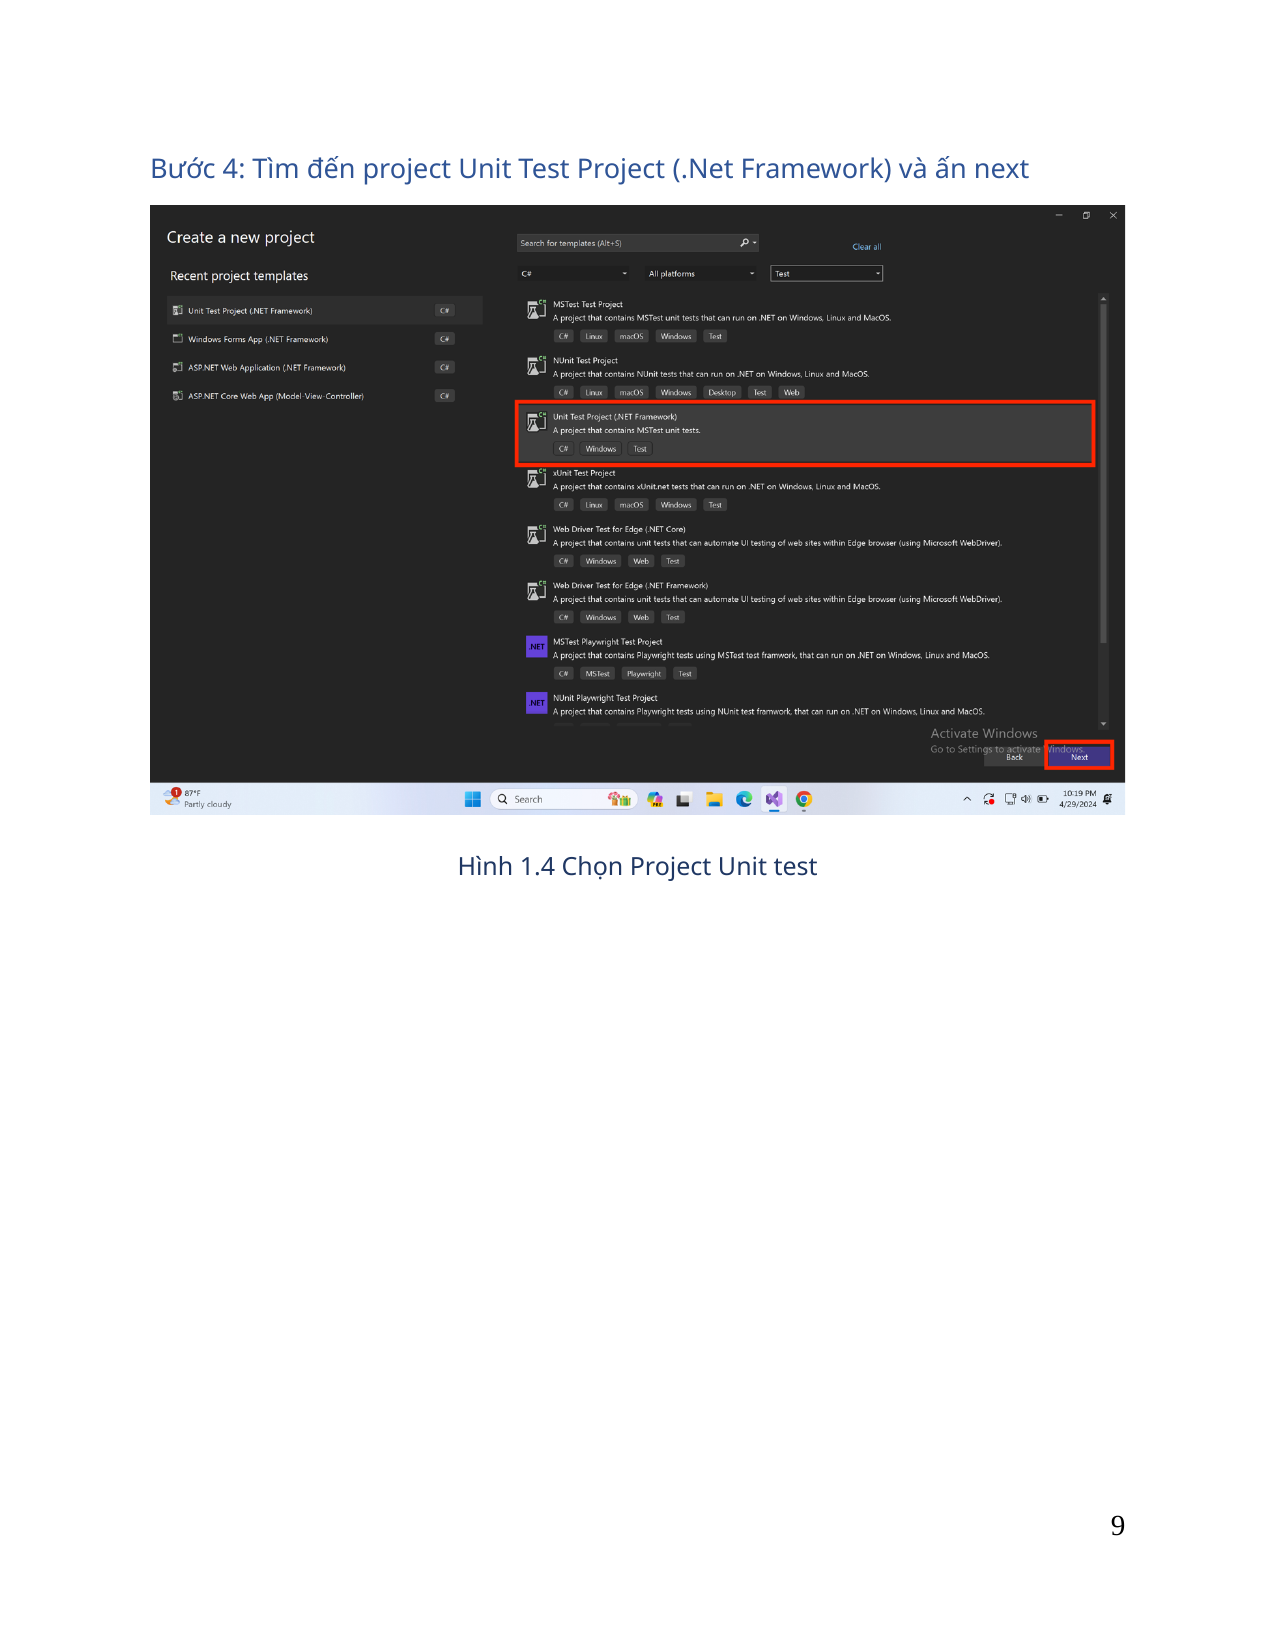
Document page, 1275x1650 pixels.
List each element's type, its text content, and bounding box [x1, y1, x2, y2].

subtitle Bước 4: Tìm đến project Unit Test Project (.Net Framework) và ấn next [150, 150, 1125, 187]
picture [150, 205, 1125, 815]
subtitle Hình 1.4 Chọn Project Unit test [150, 848, 1125, 882]
